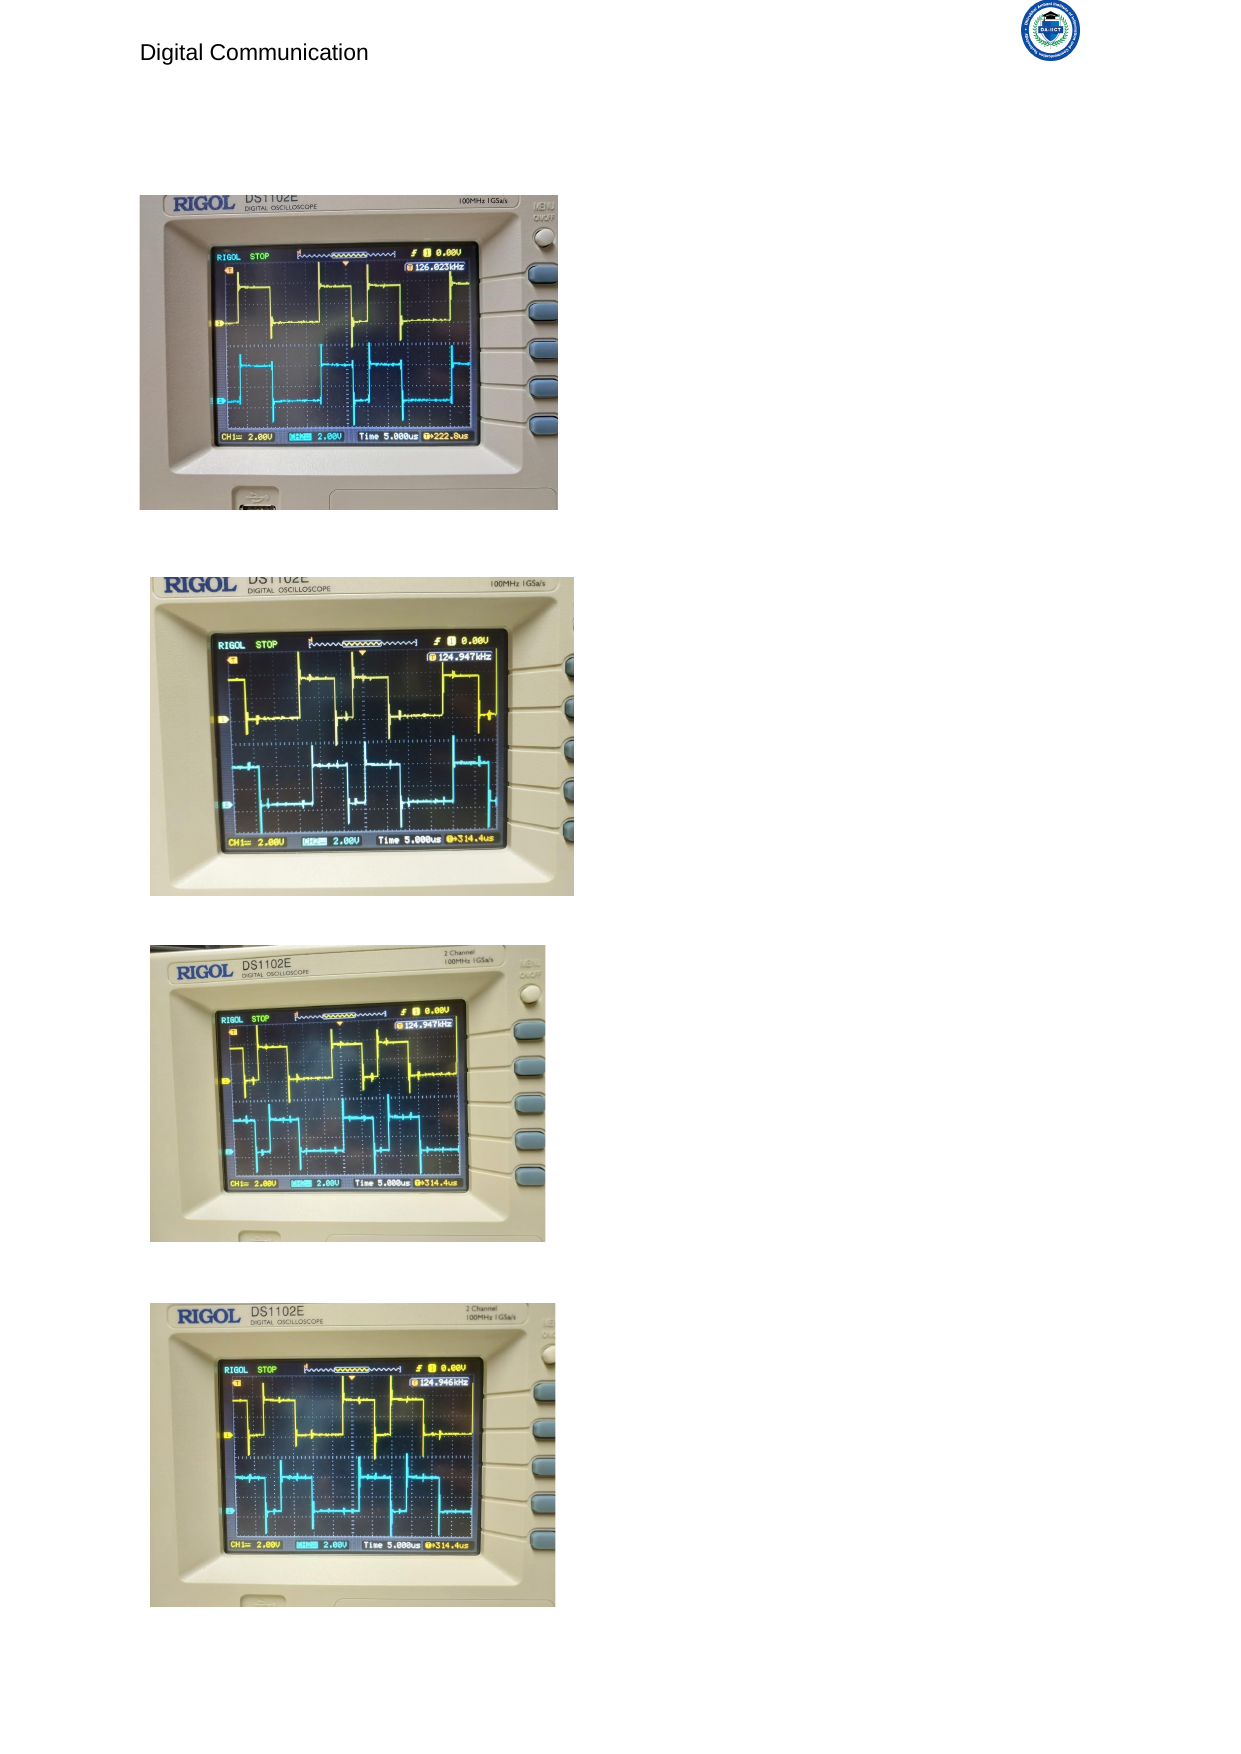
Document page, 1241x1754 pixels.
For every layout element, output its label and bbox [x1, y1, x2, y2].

picture [150, 1303, 556, 1607]
picture [150, 577, 574, 896]
picture [139, 195, 558, 510]
picture [1021, 0, 1080, 61]
picture [150, 945, 546, 1242]
